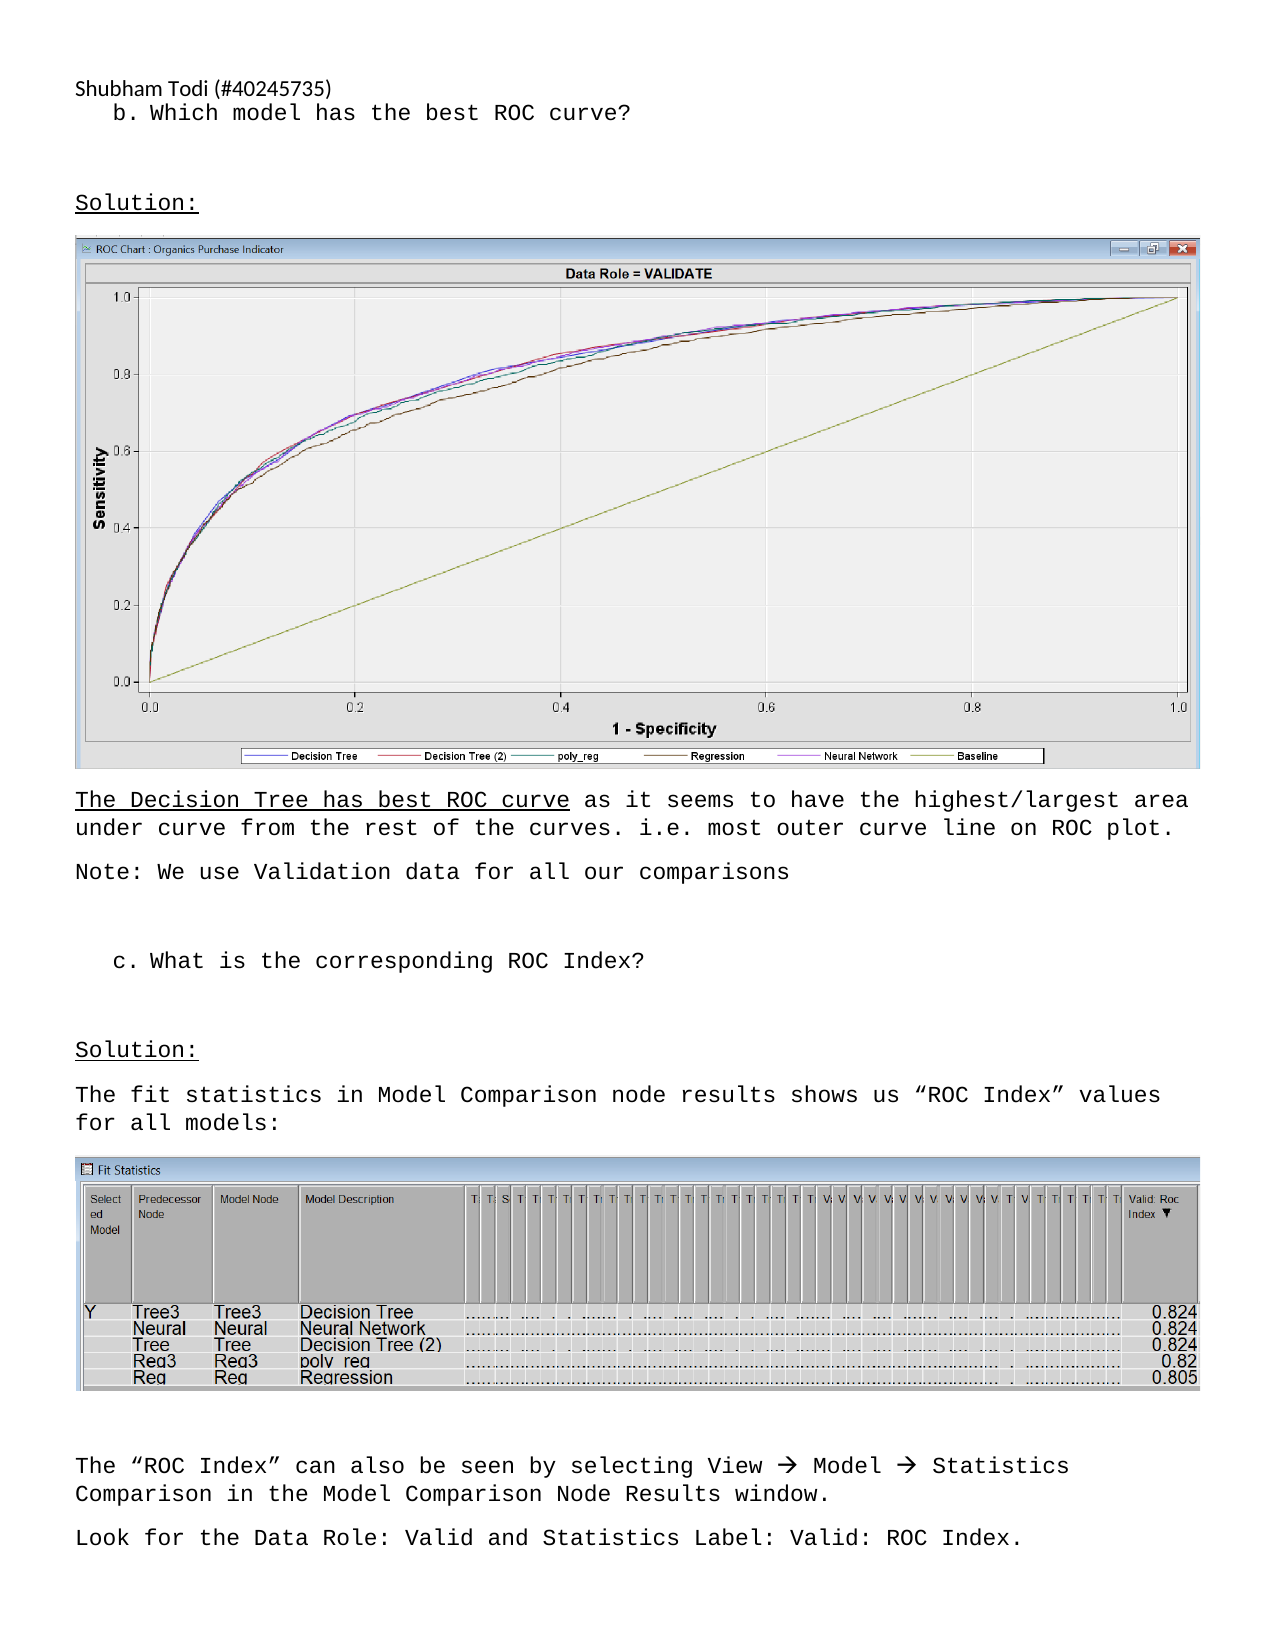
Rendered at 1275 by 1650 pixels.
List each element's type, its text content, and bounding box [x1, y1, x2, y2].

picture [75, 1155, 1200, 1391]
text The “ROC Index” can also be seen by selecting View Model Statistics Comparison in the Model Comparison Node Results window. [75, 1454, 1200, 1508]
text The Decision Tree has best ROC curve as it seems to have the highest/largest area under curve from the rest of the curves. i.e. most outer curve line on ROC plot. [75, 788, 1200, 842]
text Solution: [75, 191, 1200, 217]
text Look for the Data Role: Valid and Statistics Label: Valid: ROC Index. [75, 1527, 1200, 1552]
text The fit statistics in Model Comparison node results shows us “ROC Index” values for all models: [75, 1083, 1200, 1137]
list Which model has the best ROC curve? [112, 102, 1200, 128]
list What is the corresponding ROC Index? [112, 949, 1200, 976]
picture [75, 235, 1200, 769]
text Solution: [75, 1039, 1200, 1065]
text Note: We use Validation data for all our comparisons [75, 860, 1200, 886]
